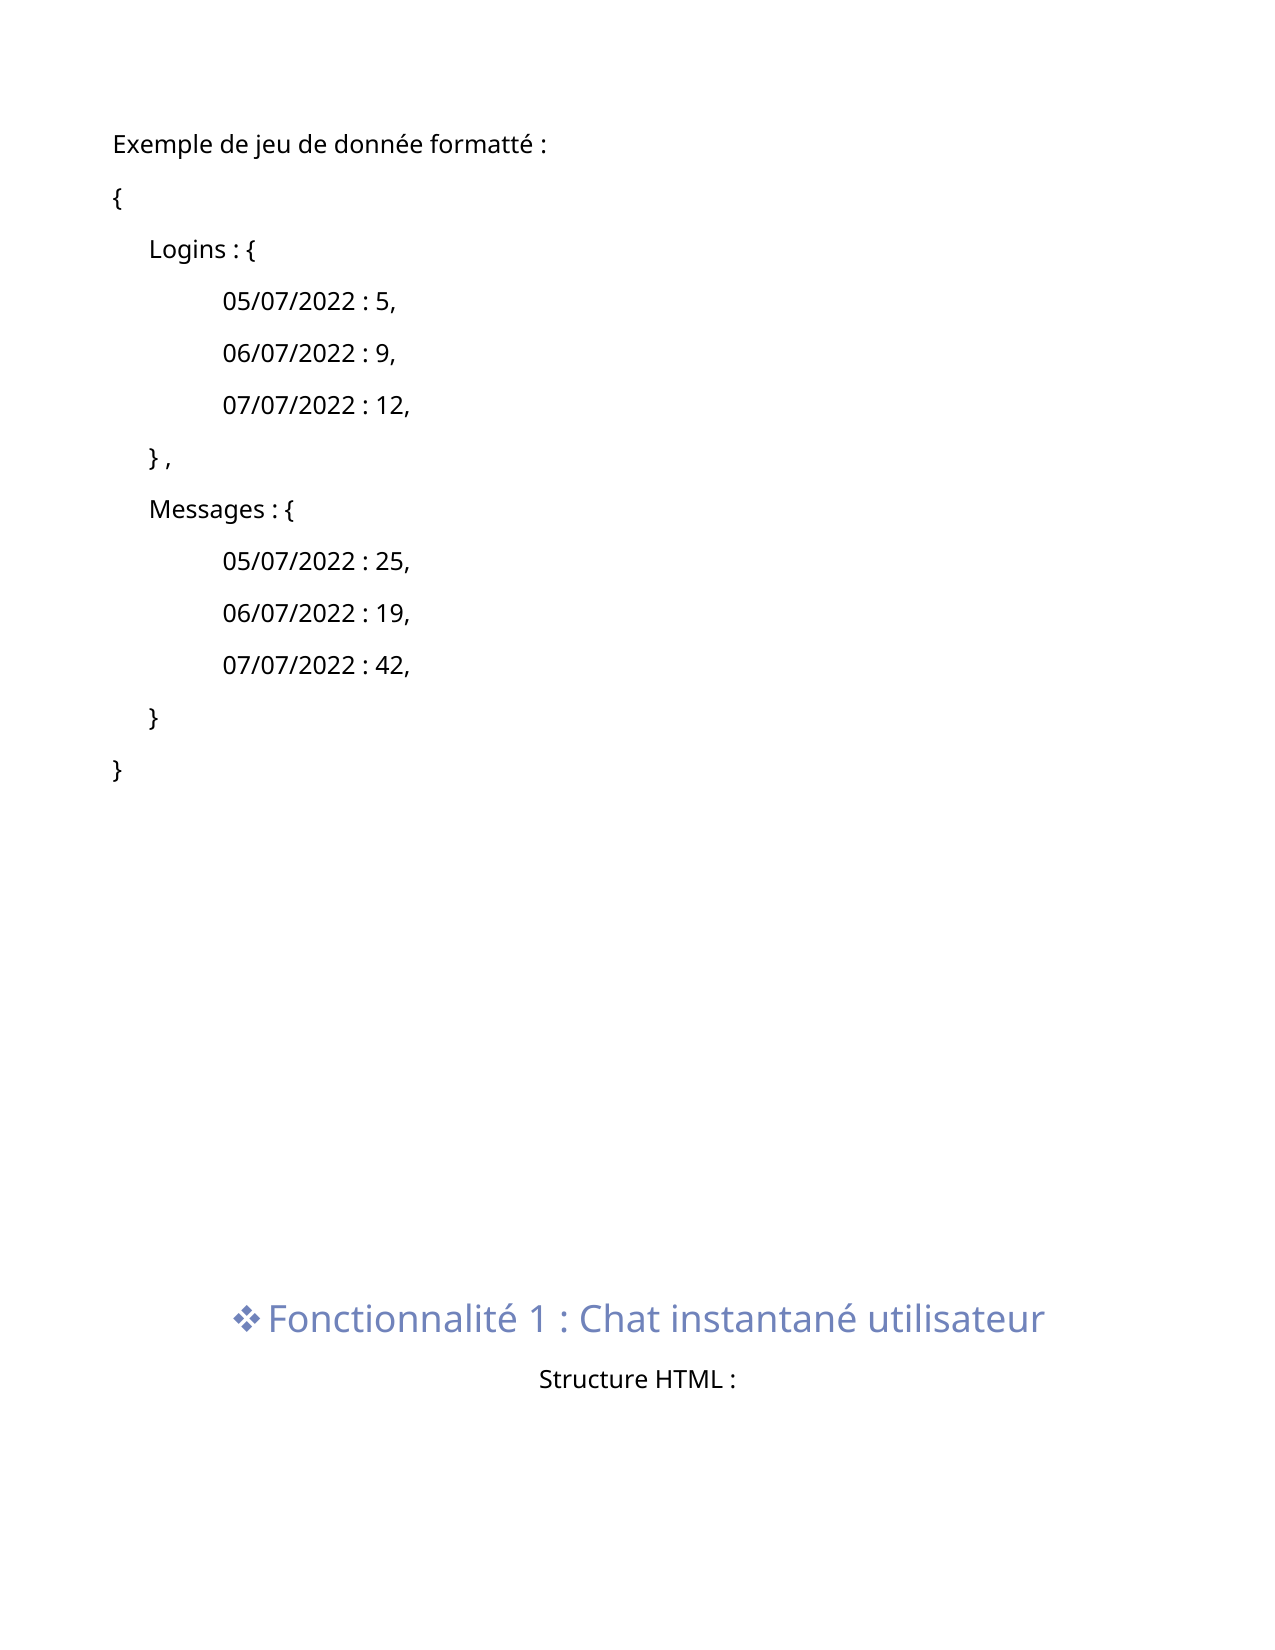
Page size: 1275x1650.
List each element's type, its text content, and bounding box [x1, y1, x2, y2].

list 07/07/2022 : 12, [186, 387, 1200, 422]
text Structure HTML : [75, 1362, 1200, 1396]
list Messages : { [112, 492, 1200, 526]
list } , [112, 439, 1200, 474]
list 05/07/2022 : 25, [112, 544, 1200, 578]
list 07/07/2022 : 42, [150, 648, 1200, 682]
list Exemple de jeu de donnée formatté : [112, 127, 1200, 161]
list } [112, 700, 1200, 734]
list 06/07/2022 : 19, [186, 596, 1200, 630]
list 06/07/2022 : 9, [186, 335, 1200, 369]
list } [112, 752, 1200, 786]
list { [112, 179, 1200, 213]
list Logins : { [112, 231, 1200, 265]
list Fonctionnalité 1 : Chat instantané utilisateur [75, 1292, 1200, 1343]
list 05/07/2022 : 5, [112, 283, 1200, 317]
